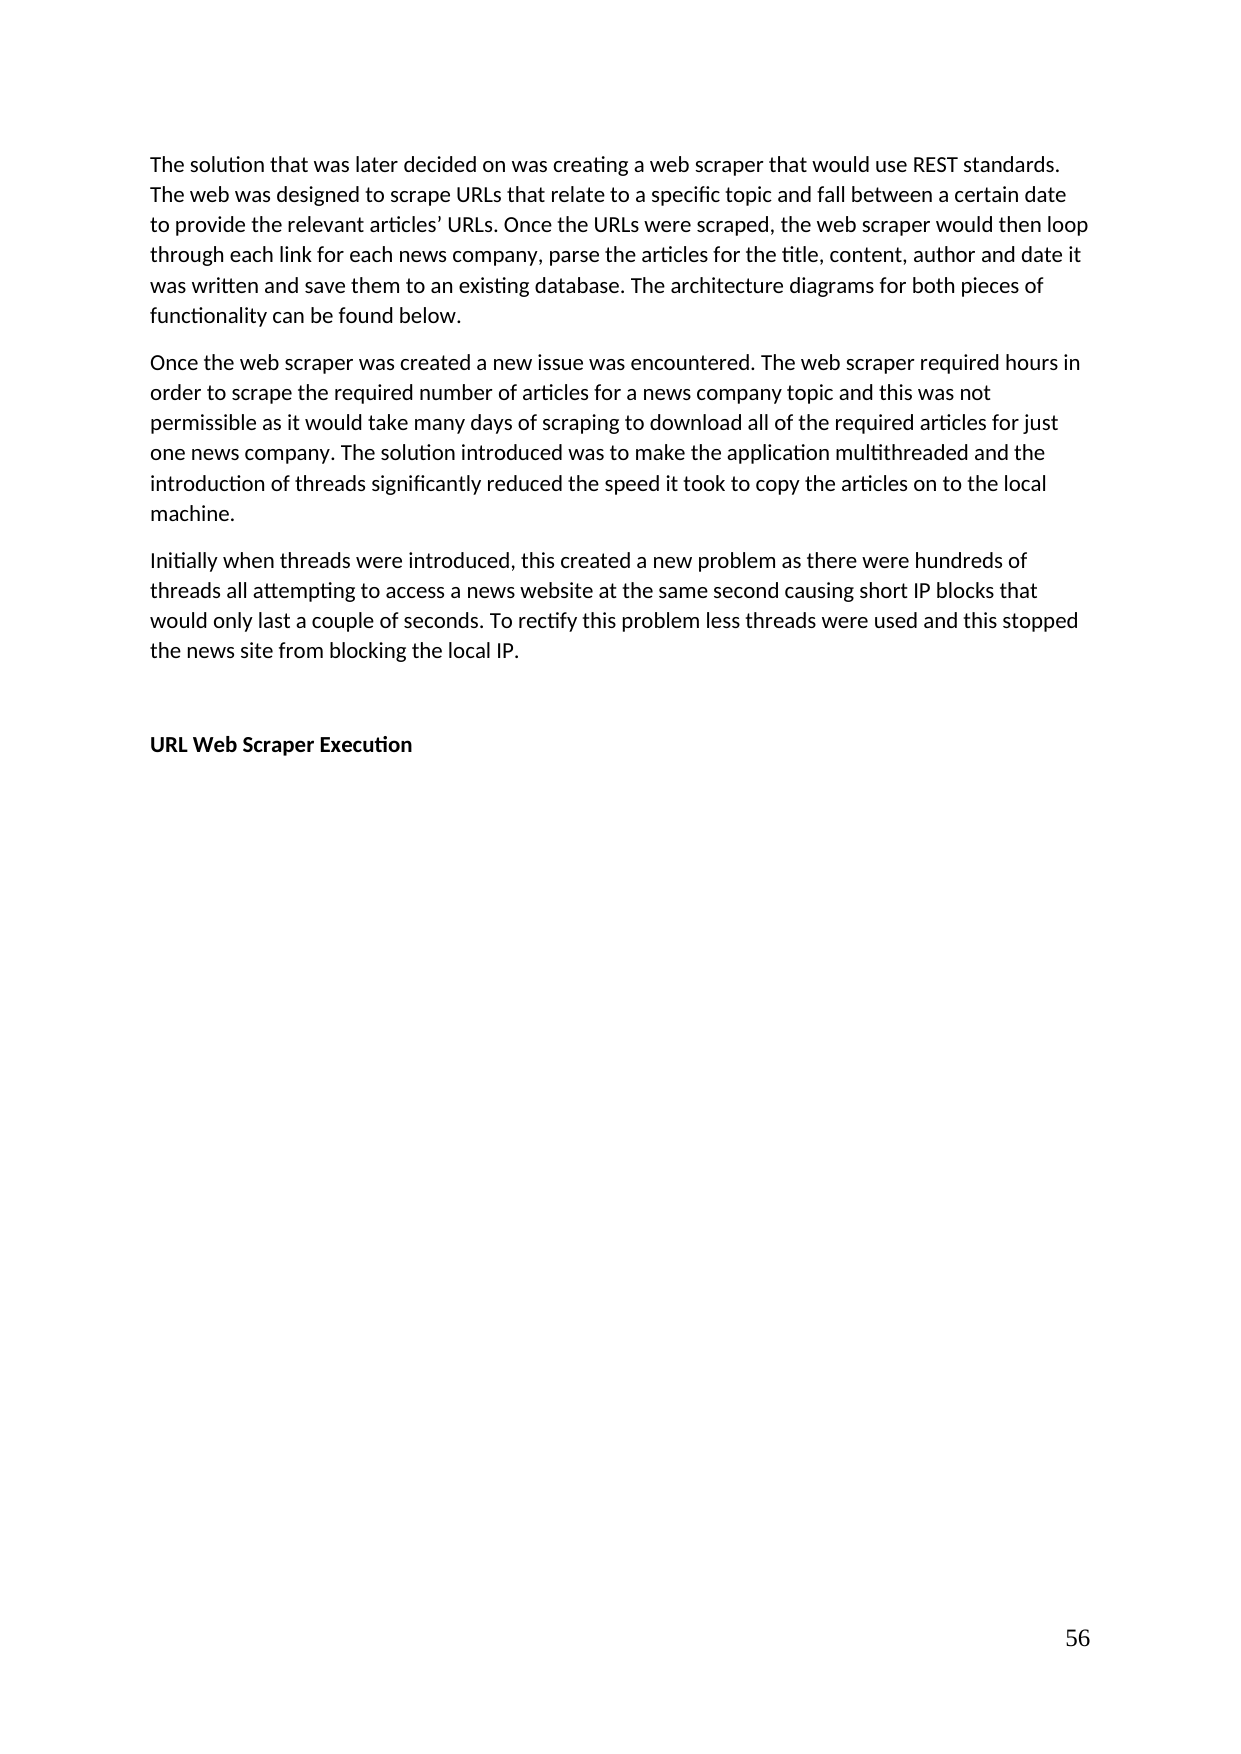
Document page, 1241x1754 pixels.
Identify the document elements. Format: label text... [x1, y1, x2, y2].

text URL Web Scraper Execution [150, 730, 1090, 758]
text Initially when threads were introduced, this created a new problem as there were hundreds of threads all attempting to access a news website at the same second causing short IP blocks that would only last a couple of seconds. To rectify this problem less threads were used and this stopped the news site from blocking the local IP. [150, 546, 1090, 664]
text Once the web scraper was created a new issue was encountered. The web scraper required hours in order to scrape the required number of articles for a news company topic and this was not permissible as it would take many days of scraping to download all of the required articles for just one news company. The solution introduced was to make the application multithreaded and the introduction of threads significantly reduced the speed it took to copy the articles on to the local machine. [150, 348, 1090, 527]
text The solution that was later decided on was creating a web scraper that would use REST standards. The web was designed to scrape URLs that relate to a specific topic and fall between a certain date to provide the relevant articles’ URLs. Once the URLs were scraped, the web scraper would then loop through each link for each news company, parse the articles for the title, content, author and date it was written and save them to an existing database. The architecture diagrams for both pieces of functionality can be found below. [150, 150, 1090, 329]
